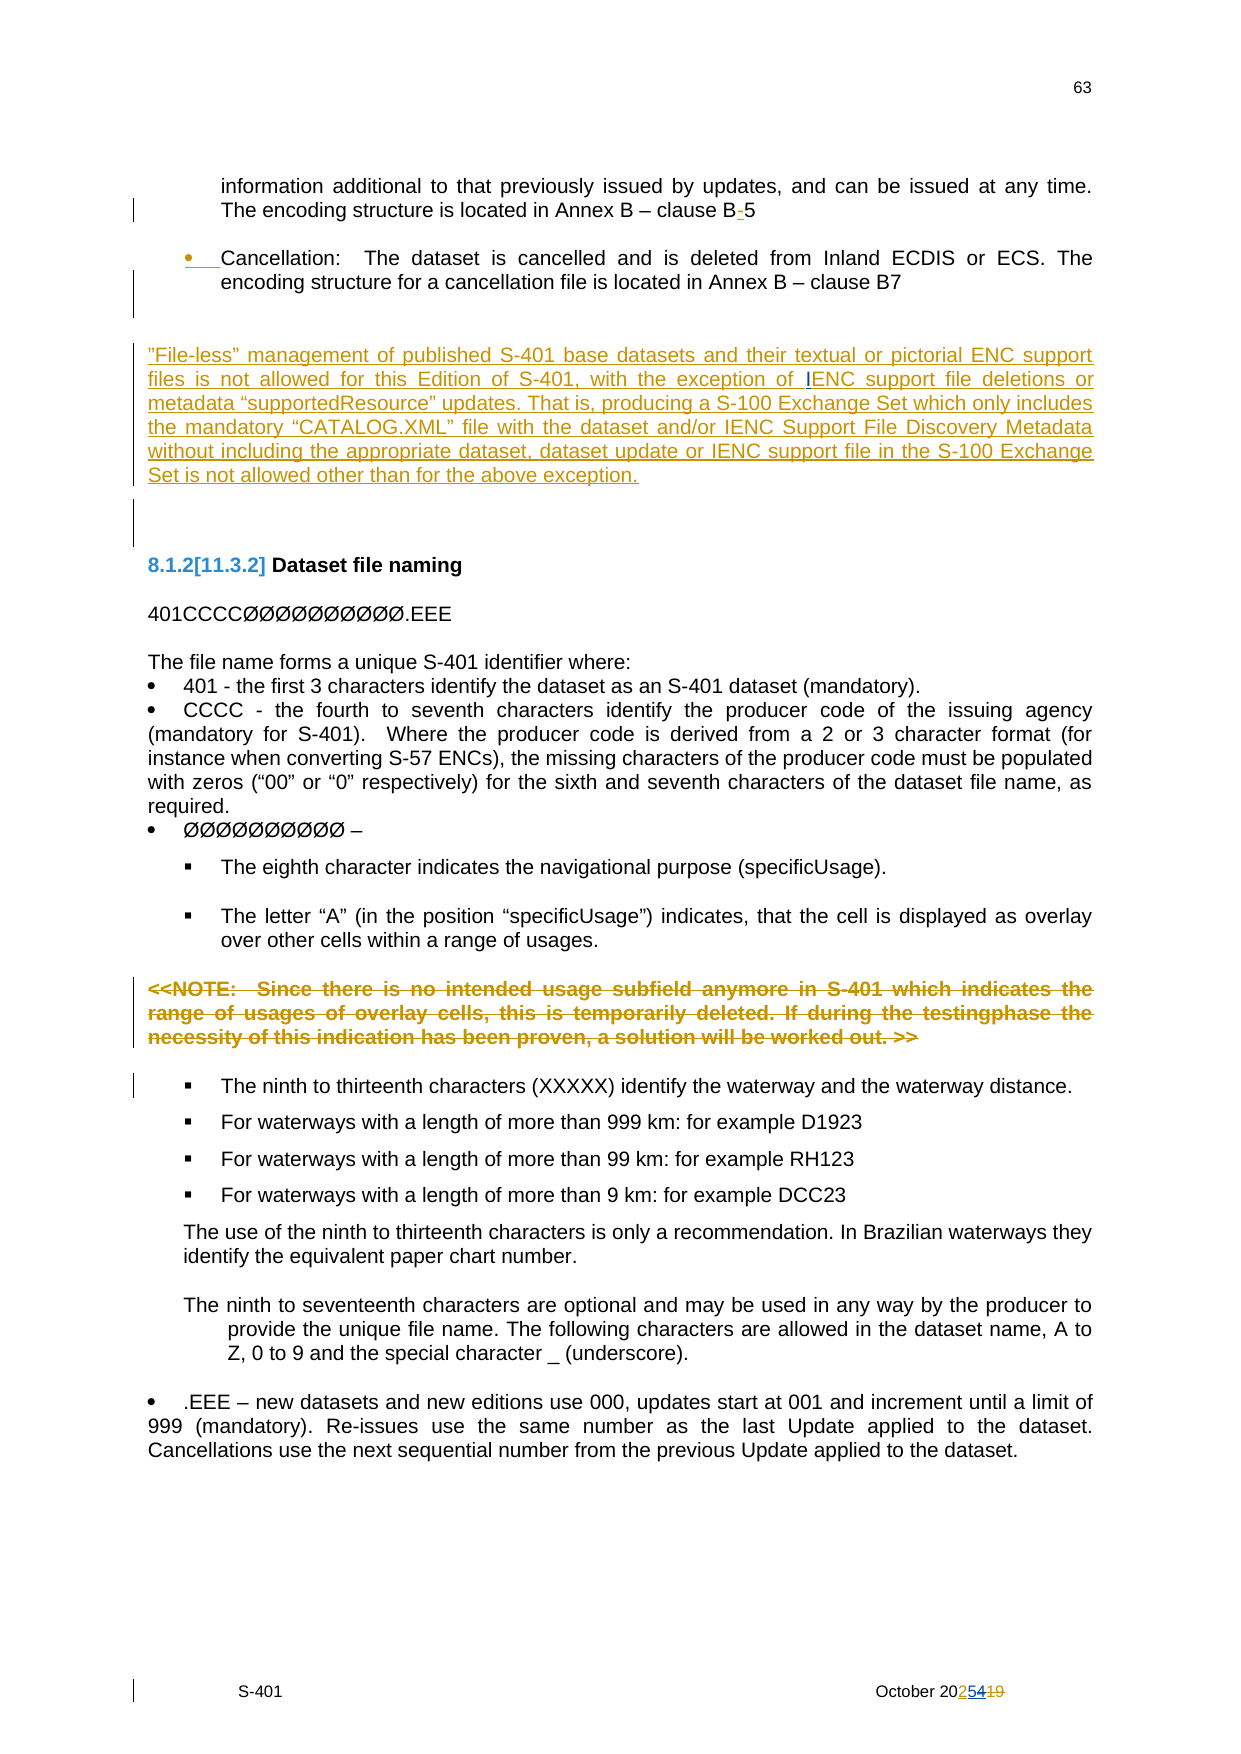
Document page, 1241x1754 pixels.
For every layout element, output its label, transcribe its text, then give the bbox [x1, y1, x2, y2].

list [183, 174, 1094, 222]
text The use of the ninth to thirteenth characters is only a recommendation. In Brazilian waterways they identify the equivalent paper chart number. [183, 1220, 1094, 1268]
list The eighth character indicates the navigational purpose (specificUsage). [183, 854, 1094, 878]
list .EEE – new datasets and new editions use 000, updates start at 001 and increment until a limit of 999 (mandatory). Re-issues use the same number as the last Update applied to the dataset. Cancellations use the next sequential number from the previous Update applied to the dataset. [148, 1389, 1094, 1461]
text The ninth to seventeenth characters are optional and may be used in any way by the producer to provide the unique file name. The following characters are allowed in the dataset name, A to Z, 0 to 9 and the special character _ (underscore). [183, 1293, 1094, 1364]
list 401 - the first 3 characters identify the dataset as an S-401 dataset (mandatory). [148, 674, 1094, 698]
list CCCC - the fourth to seventh characters identify the producer code of the issuing agency (mandatory for S-401). Where the producer code is derived from a 2 or 3 character format (for instance when converting S-57 ENCs), the missing characters of the producer code must be populated with zeros (“00” or “0” respectively) for the sixth and seventh characters of the dataset file name, as required. [148, 698, 1094, 818]
text The file name forms a unique S-401 identifier where: [148, 650, 1094, 674]
list For waterways with a length of more than 999 km: for example D1923 [183, 1110, 1094, 1134]
list For waterways with a length of more than 99 km: for example RH123 [183, 1147, 1094, 1171]
list For waterways with a length of more than 9 km: for example DCC23 [183, 1183, 1094, 1207]
list Cancellation: The dataset is cancelled and is deleted from Inland ECDIS or ECS. The encoding structure for a cancellation file is located in Annex B – clause B7 [185, 246, 1094, 294]
list ØØØØØØØØØØ – [148, 818, 1094, 842]
list The ninth to thirteenth characters (XXXXX) identify the waterway and the waterway distance. [183, 1073, 1094, 1097]
list The letter “A” (in the position “specificUsage”) indicates, that the cell is displayed as overlay over other cells within a range of usages. [183, 903, 1094, 952]
text 401CCCCØØØØØØØØØØ.EEE [148, 602, 1094, 626]
subtitle Dataset file naming [148, 553, 1094, 577]
